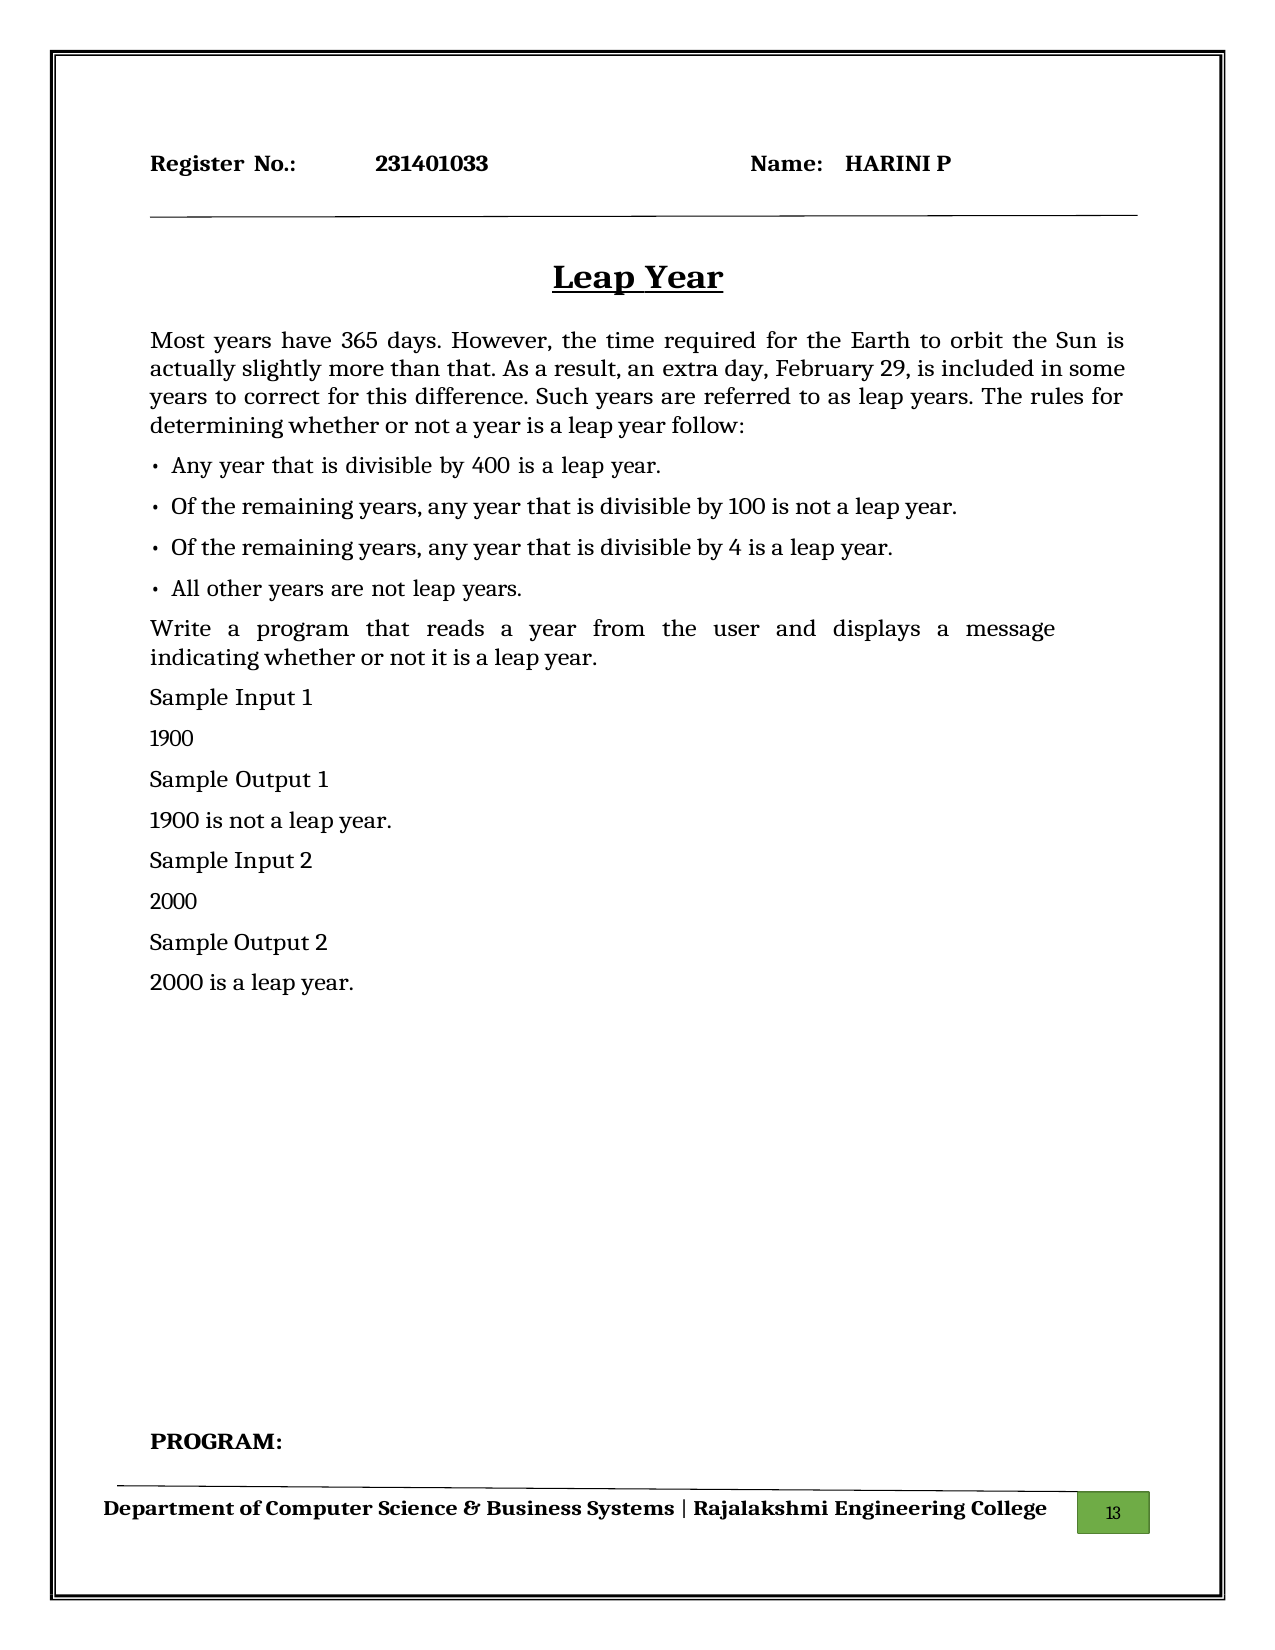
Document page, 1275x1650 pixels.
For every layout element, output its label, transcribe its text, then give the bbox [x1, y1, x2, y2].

text Sample Output 2 2000 is a leap year. [150, 928, 365, 997]
text 2000 [150, 888, 1202, 915]
text Write a program that reads a year from the user and displays a message indicating whether or not it is a leap year. [150, 615, 1098, 671]
text Register No.: 231401033 Name: HARINI P [150, 151, 1202, 177]
text PROGRAM: [150, 1429, 1202, 1455]
text Sample Output 1 [150, 766, 1202, 794]
list Any year that is divisible by 400 is a leap year. [150, 452, 1202, 480]
subtitle Leap Year [73, 259, 1202, 297]
list All other years are not leap years. [150, 575, 1202, 602]
text Sample Input 1 [150, 684, 1202, 712]
text 1900 [150, 725, 1202, 753]
text Most years have 365 days. However, the time required for the Earth to orbit the Sun is actually slightly more than that. As a result, an extra day, February 29, is included in some years to correct for this difference. Such years are referred to as leap years. The rules for determining whether or not a year is a leap year follow: [150, 326, 1126, 439]
text 1900 is not a leap year. Sample Input 2 [150, 807, 461, 875]
list Of the remaining years, any year that is divisible by 4 is a leap year. [150, 534, 1202, 561]
list Of the remaining years, any year that is divisible by 100 is not a leap year. [150, 493, 1202, 520]
